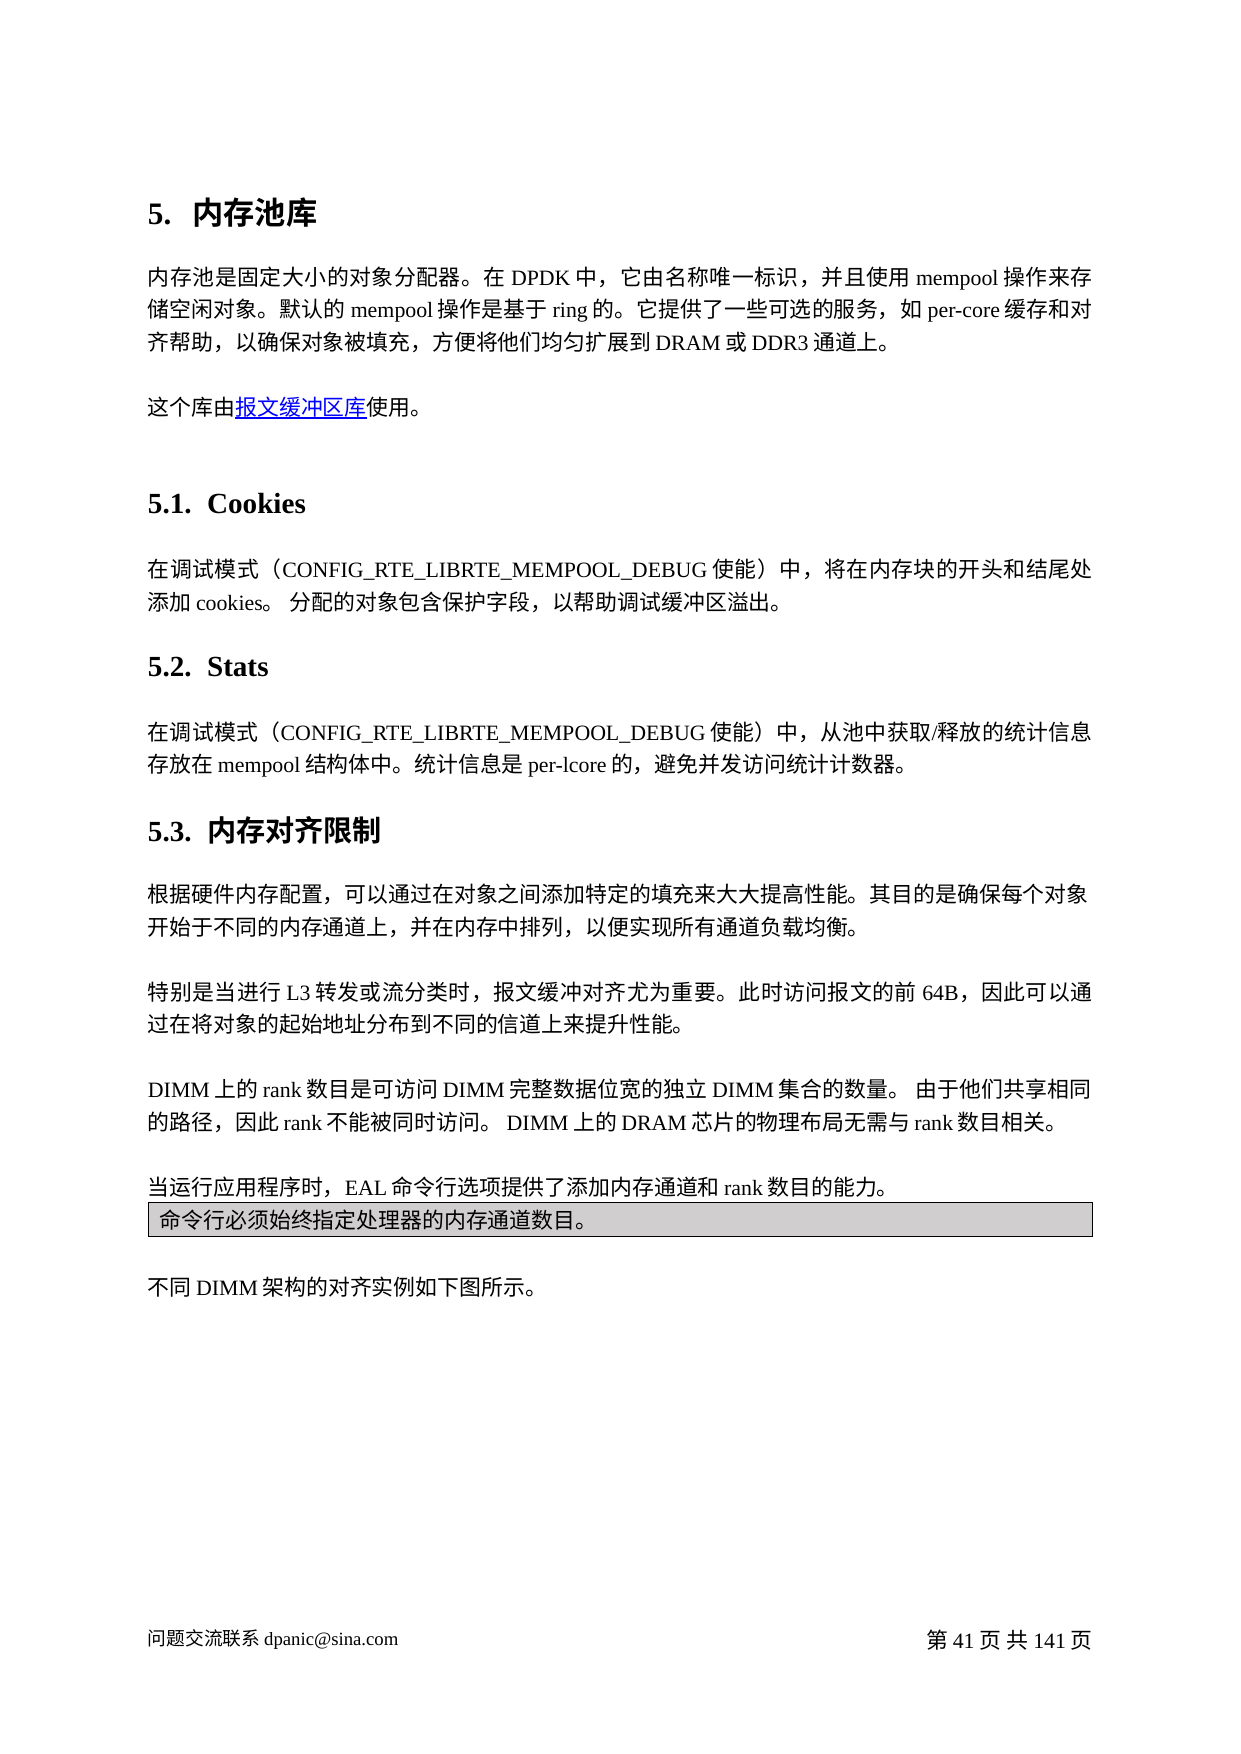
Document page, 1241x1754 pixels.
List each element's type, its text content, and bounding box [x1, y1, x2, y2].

text 在调试模式（CONFIG_RTE_LIBRTE_MEMPOOL_DEBUG使能）中，将在内存块的开头和结尾处添加cookies。 分配的对象包含保护字段，以帮助调试缓冲区溢出。 [148, 552, 1092, 617]
text 在调试模式（CONFIG_RTE_LIBRTE_MEMPOOL_DEBUG使能）中，从池中获取/释放的统计信息存放在mempool结构体中。统计信息是per-lcore的，避免并发访问统计计数器。 [148, 714, 1092, 779]
text 根据硬件内存配置，可以通过在对象之间添加特定的填充来大大提高性能。其目的是确保每个对象开始于不同的内存通道上，并在内存中排列，以便实现所有通道负载均衡。 [148, 877, 1092, 942]
subtitle 内存池库 [148, 178, 1092, 243]
subtitle 内存对齐限制 [148, 796, 1092, 861]
text 特别是当进行L3转发或流分类时，报文缓冲对齐尤为重要。此时访问报文的前64B，因此可以通过在将对象的起始地址分布到不同的信道上来提升性能。 [148, 974, 1092, 1039]
text 不同DIMM架构的对齐实例如下图所示。 [148, 1269, 1092, 1302]
text 这个库由报文缓冲区库使用。 [148, 389, 1092, 422]
text 内存池是固定大小的对象分配器。在DPDK中，它由名称唯一标识，并且使用mempool操作来存储空闲对象。默认的mempool操作是基于ring的。它提供了一些可选的服务，如per-core缓存和对齐帮助，以确保对象被填充，方便将他们均匀扩展到DRAM或DDR3通道上。 [148, 259, 1092, 357]
subtitle Cookies [148, 471, 1092, 536]
text DIMM上的rank数目是可访问DIMM完整数据位宽的独立DIMM集合的数量。 由于他们共享相同的路径，因此rank不能被同时访问。 DIMM上的DRAM芯片的物理布局无需与rank数目相关。 [148, 1072, 1092, 1137]
subtitle Stats [148, 633, 1092, 698]
text 当运行应用程序时，EAL命令行选项提供了添加内存通道和rank数目的能力。 [148, 1169, 1092, 1202]
table_header 命令行必须始终指定处理器的内存通道数目。 [149, 1203, 1092, 1236]
